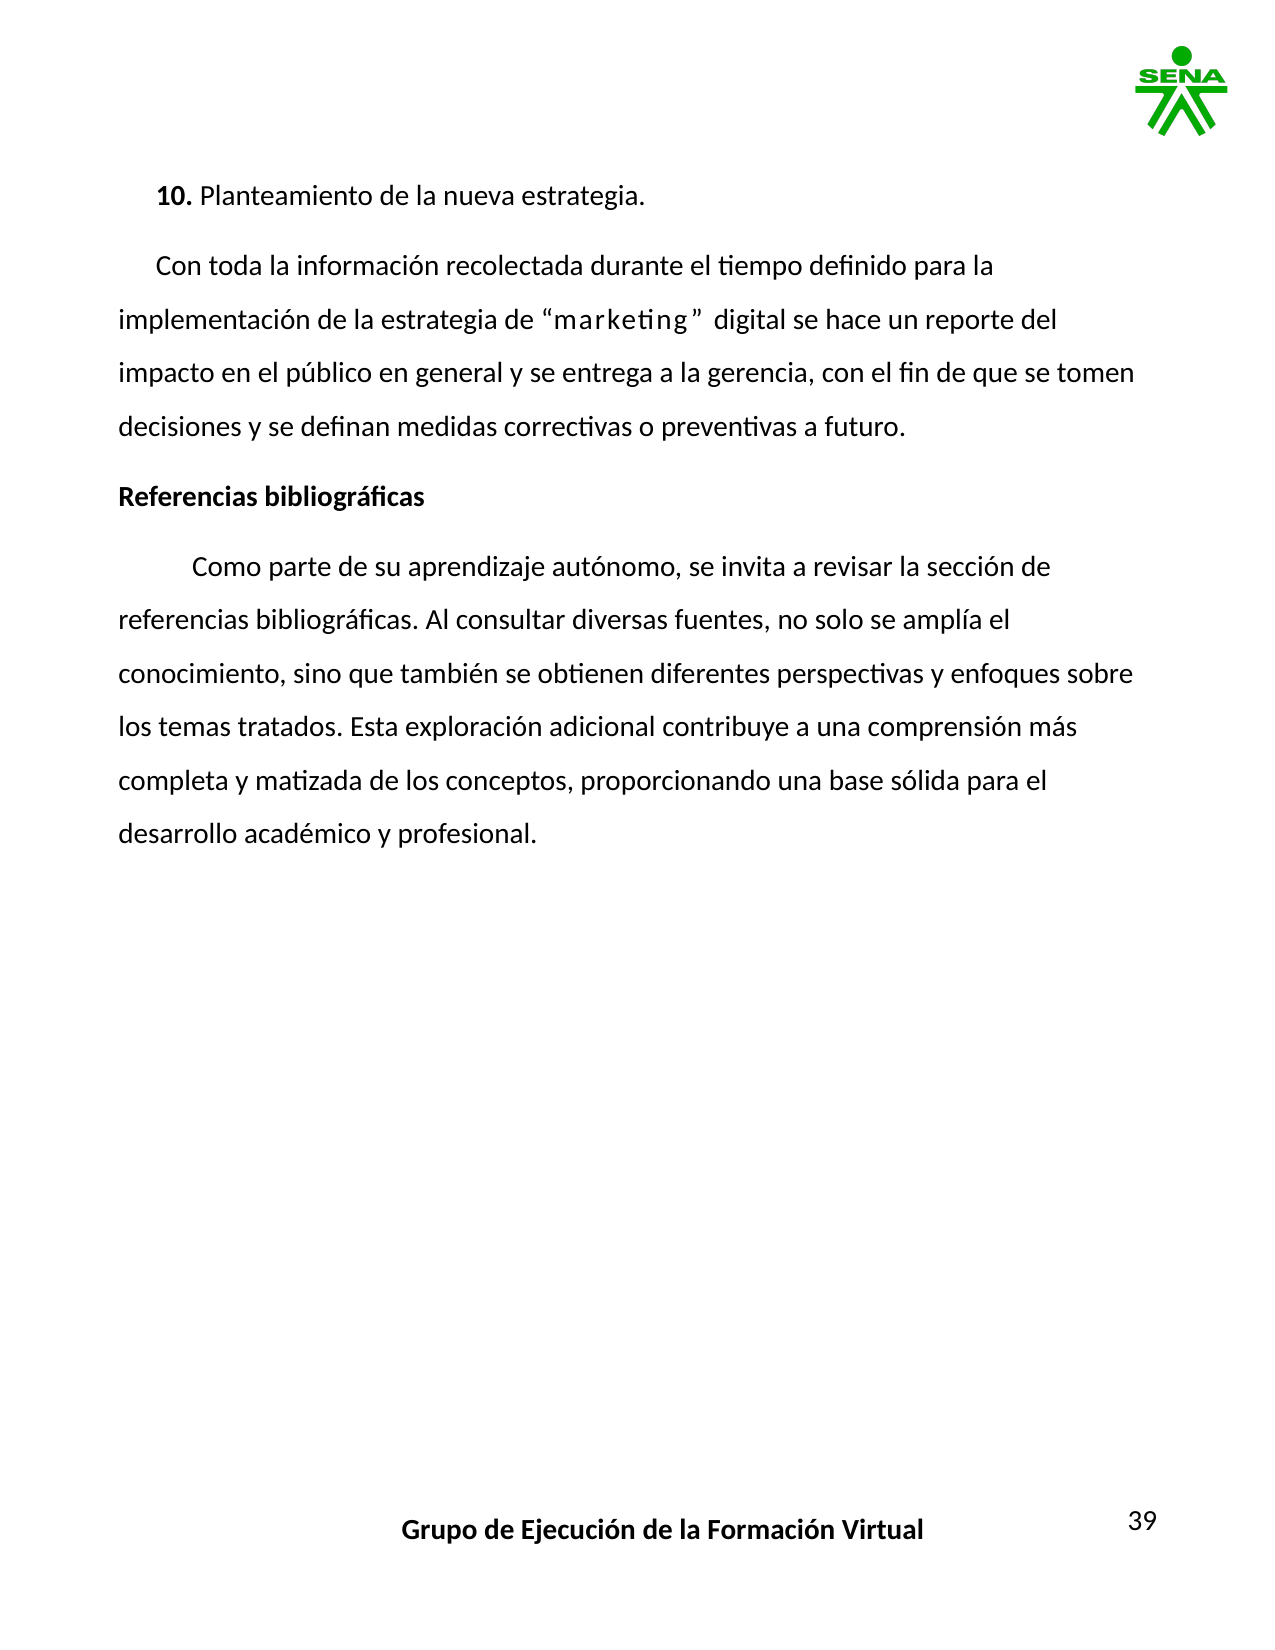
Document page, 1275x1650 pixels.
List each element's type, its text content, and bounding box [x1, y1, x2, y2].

text Como parte de su aprendizaje autónomo, se invita a revisar la sección de referencias bibliográficas. Al consultar diversas fuentes, no solo se amplía el conocimiento, sino que también se obtienen diferentes perspectivas y enfoques sobre los temas tratados. Esta exploración adicional contribuye a una comprensión más completa y matizada de los conceptos, proporcionando una base sólida para el desarrollo académico y profesional. [118, 548, 1157, 851]
list Planteamiento de la nueva estrategia. [156, 177, 1157, 213]
text Referencias bibliográficas [118, 478, 1157, 513]
picture [1135, 46, 1228, 136]
text Con toda la información recolectada durante el tiempo definido para la implementación de la estrategia de “marketing” digital se hace un reporte del impacto en el público en general y se entrega a la gerencia, con el fin de que se tomen decisiones y se definan medidas correctivas o preventivas a futuro. [118, 247, 1157, 443]
